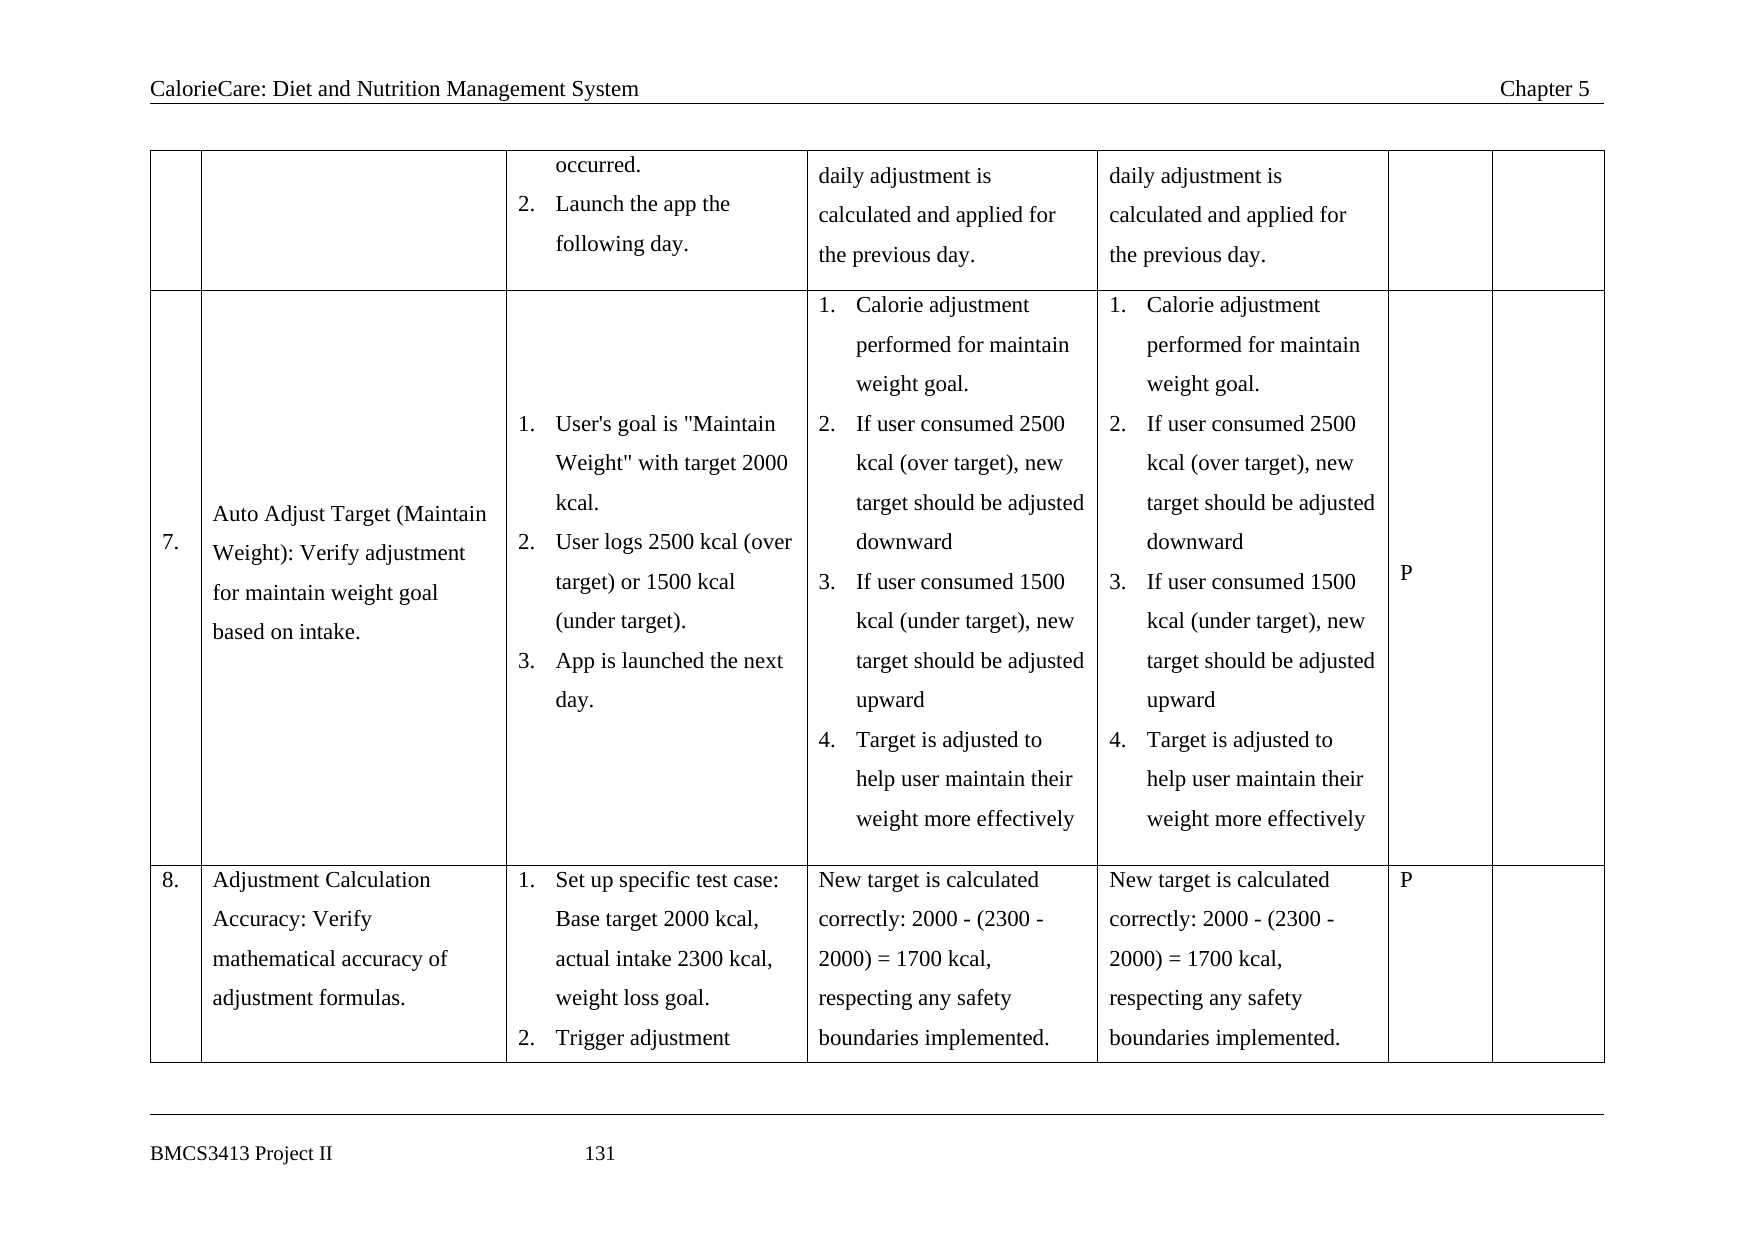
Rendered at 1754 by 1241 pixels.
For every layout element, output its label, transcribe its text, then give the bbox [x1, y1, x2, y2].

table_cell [507, 866, 807, 1062]
table_cell Calorie adjustment performed for maintain weight goal. If user consumed 2500 kcal (over target), new target should be adjusted downward If user consumed 1500 kcal (under target), new target should be adjusted upward Target is adjusted to help user maintain their weight more effectively [808, 291, 1097, 865]
table_cell [151, 291, 201, 865]
table_cell Calorie adjustment performed for maintain weight goal. If user consumed 2500 kcal (over target), new target should be adjusted downward If user consumed 1500 kcal (under target), new target should be adjusted upward Target is adjusted to help user maintain their weight more effectively [1098, 291, 1388, 865]
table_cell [808, 151, 1097, 290]
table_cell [202, 151, 506, 290]
table_cell [1493, 151, 1604, 290]
table_cell [1493, 291, 1604, 865]
table_cell [151, 866, 201, 1062]
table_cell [1098, 866, 1388, 1062]
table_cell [808, 866, 1097, 1062]
table_cell User's goal is "Maintain Weight" with target 2000 kcal. User logs 2500 kcal (over target) or 1500 kcal (under target). App is launched the next day. [507, 291, 807, 865]
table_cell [507, 151, 807, 290]
table_cell [151, 151, 201, 290]
table_cell P [1389, 151, 1492, 290]
table_cell Auto Adjust Target (Maintain Weight): Verify adjustment for maintain weight goal based on intake. [202, 291, 506, 865]
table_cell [1098, 151, 1388, 290]
table_cell P [1389, 291, 1492, 865]
table_cell P [1389, 866, 1492, 1062]
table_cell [202, 866, 506, 1062]
table_cell [1493, 866, 1604, 1062]
